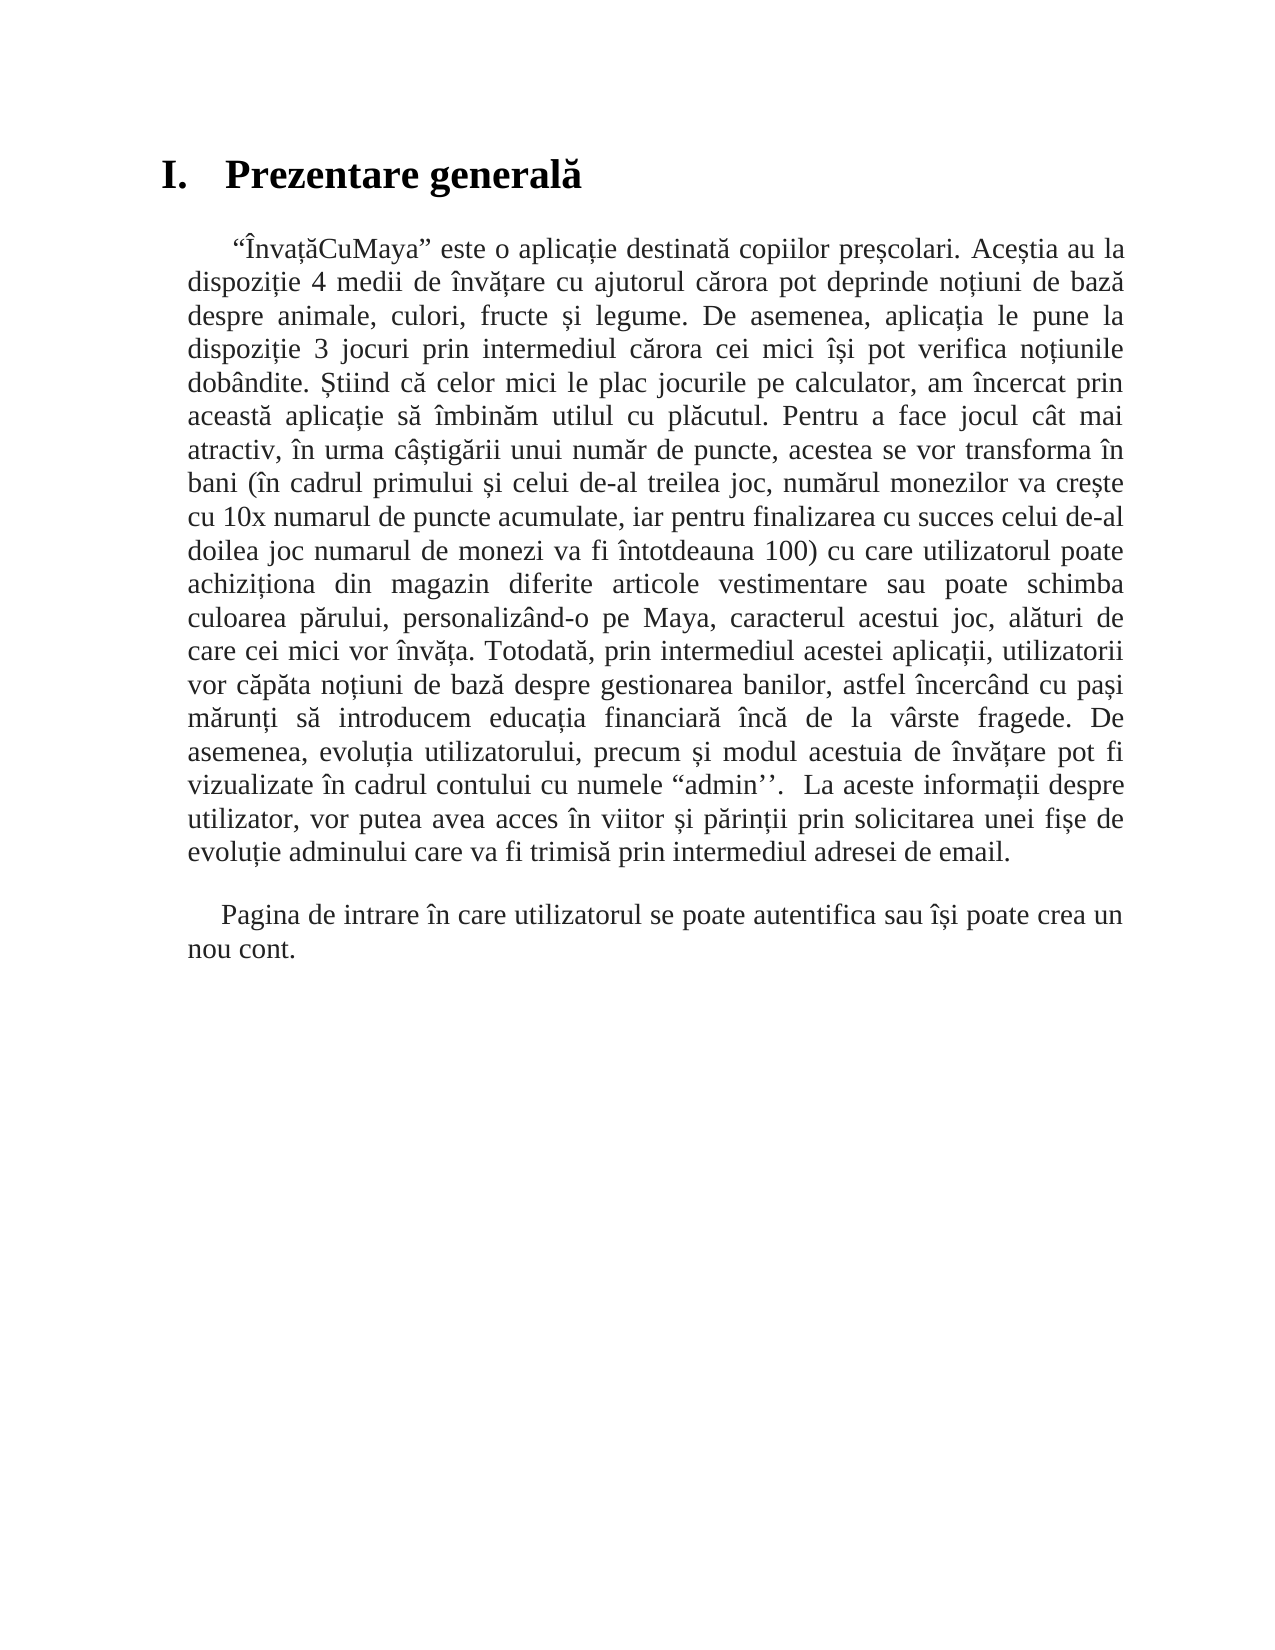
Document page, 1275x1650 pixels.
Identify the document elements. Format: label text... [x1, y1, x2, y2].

text “ÎnvațăCuMaya” este o aplicație destinată copiilor preșcolari. Aceștia au la dispoziție 4 medii de învățare cu ajutorul cărora pot deprinde noțiuni de bază despre animale, culori, fructe și legume. De asemenea, aplicația le pune la dispoziție 3 jocuri prin intermediul cărora cei mici își pot verifica noțiunile dobândite. Știind că celor mici le plac jocurile pe calculator, am încercat prin această aplicație să îmbinăm utilul cu plăcutul. Pentru a face jocul cât mai atractiv, în urma câștigării unui număr de puncte, acestea se vor transforma în bani (în cadrul primului și celui de-al treilea joc, numărul monezilor va crește cu 10x numarul de puncte acumulate, iar pentru finalizarea cu succes celui de-al doilea joc numarul de monezi va fi întotdeauna 100) cu care utilizatorul poate achiziționa din magazin diferite articole vestimentare sau poate schimba culoarea părului, personalizând-o pe Maya, caracterul acestui joc, alături de care cei mici vor învăța. Totodată, prin intermediul acestei aplicații, utilizatorii vor căpăta noțiuni de bază despre gestionarea banilor, astfel încercând cu pași mărunți să introducem educația financiară încă de la vârste fragede. De asemenea, evoluția utilizatorului, precum și modul acestuia de învățare pot fi vizualizate în cadrul contului cu numele “admin’’. La aceste informații despre utilizator, vor putea avea acces în viitor și părinții prin solicitarea unei fișe de evoluție adminului care va fi trimisă prin intermediul adresei de email. [187, 231, 1125, 868]
text Pagina de intrare în care utilizatorul se poate autentifica sau își poate crea un nou cont. [187, 897, 1125, 964]
list Prezentare generală [187, 150, 1125, 198]
